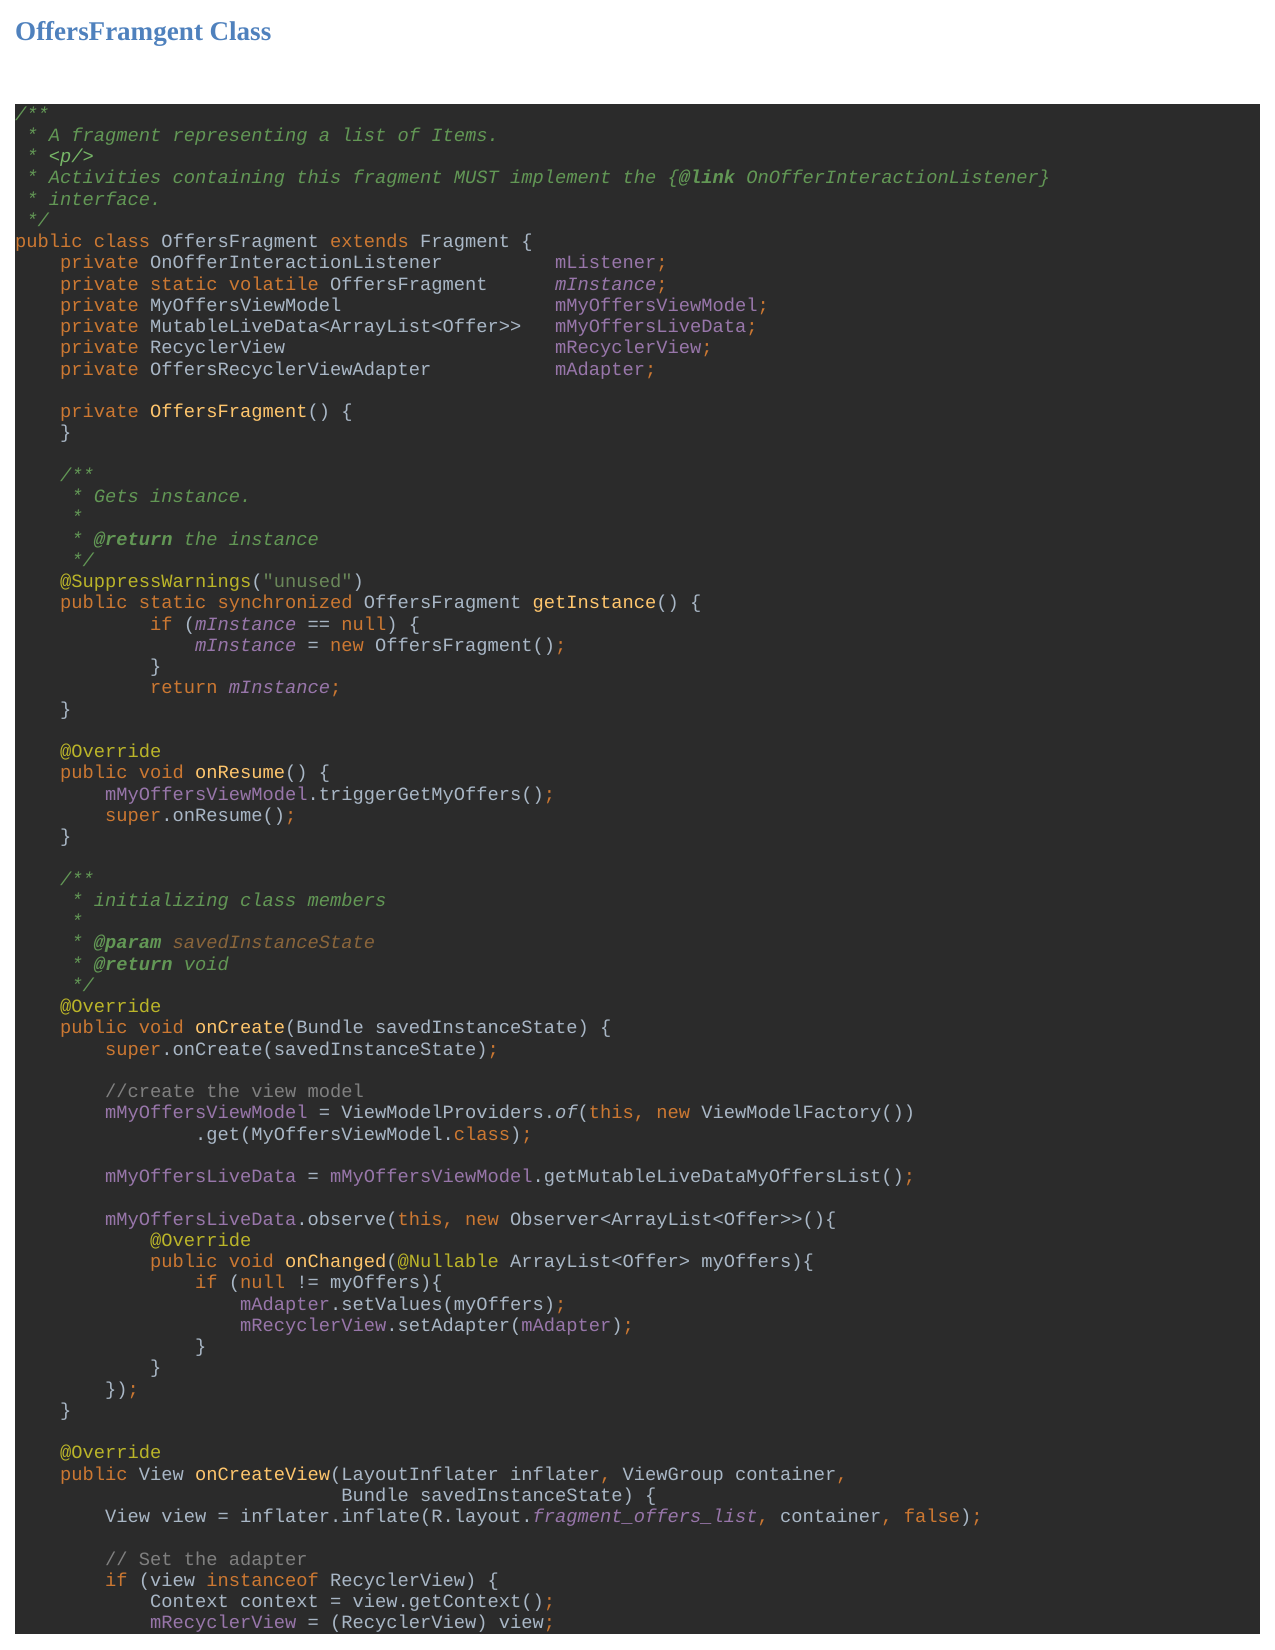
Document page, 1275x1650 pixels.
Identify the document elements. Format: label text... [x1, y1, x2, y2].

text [15, 104, 1260, 1634]
subtitle OffersFramgent Class [15, 15, 1260, 46]
